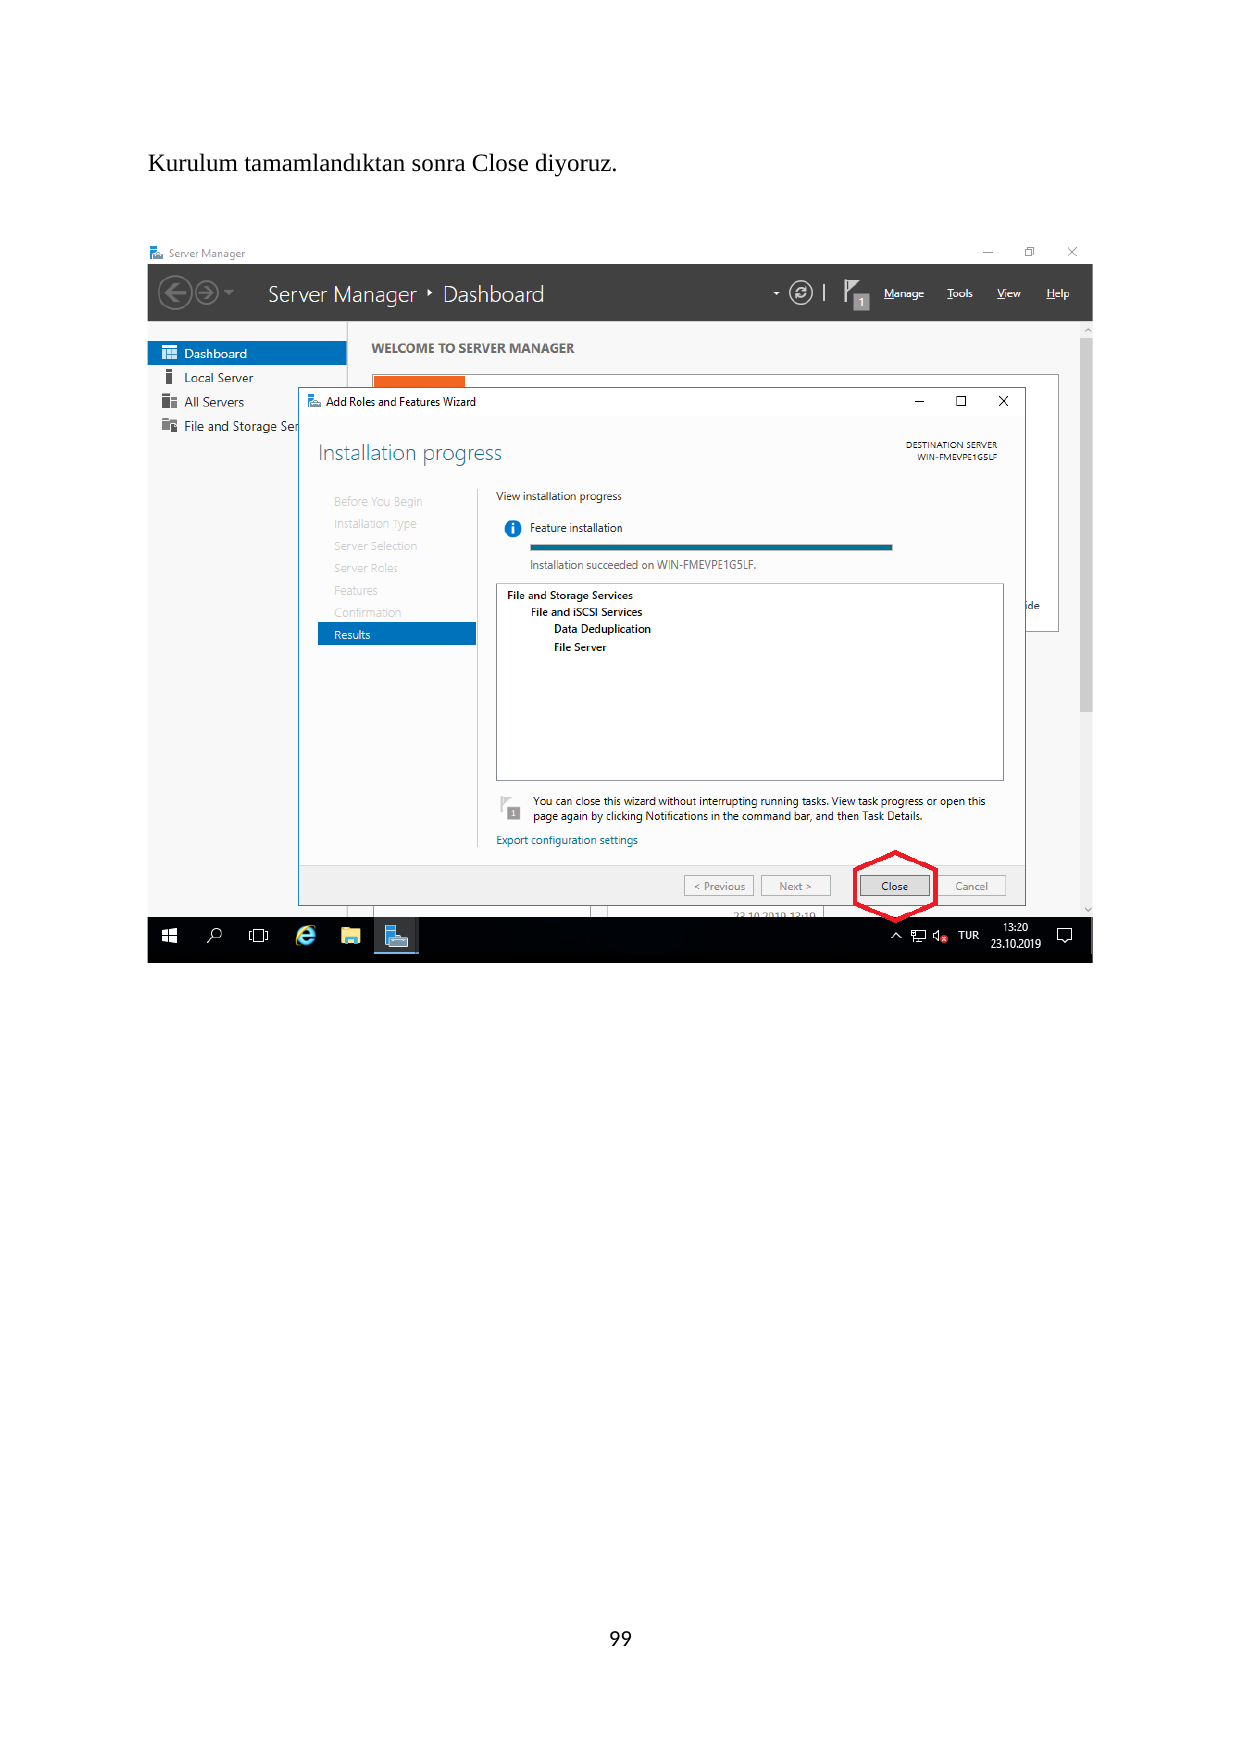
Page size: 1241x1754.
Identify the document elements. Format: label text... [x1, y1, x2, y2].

text Kurulum tamamlandıktan sonra Close diyoruz. [148, 148, 1093, 176]
picture [147, 243, 1093, 963]
